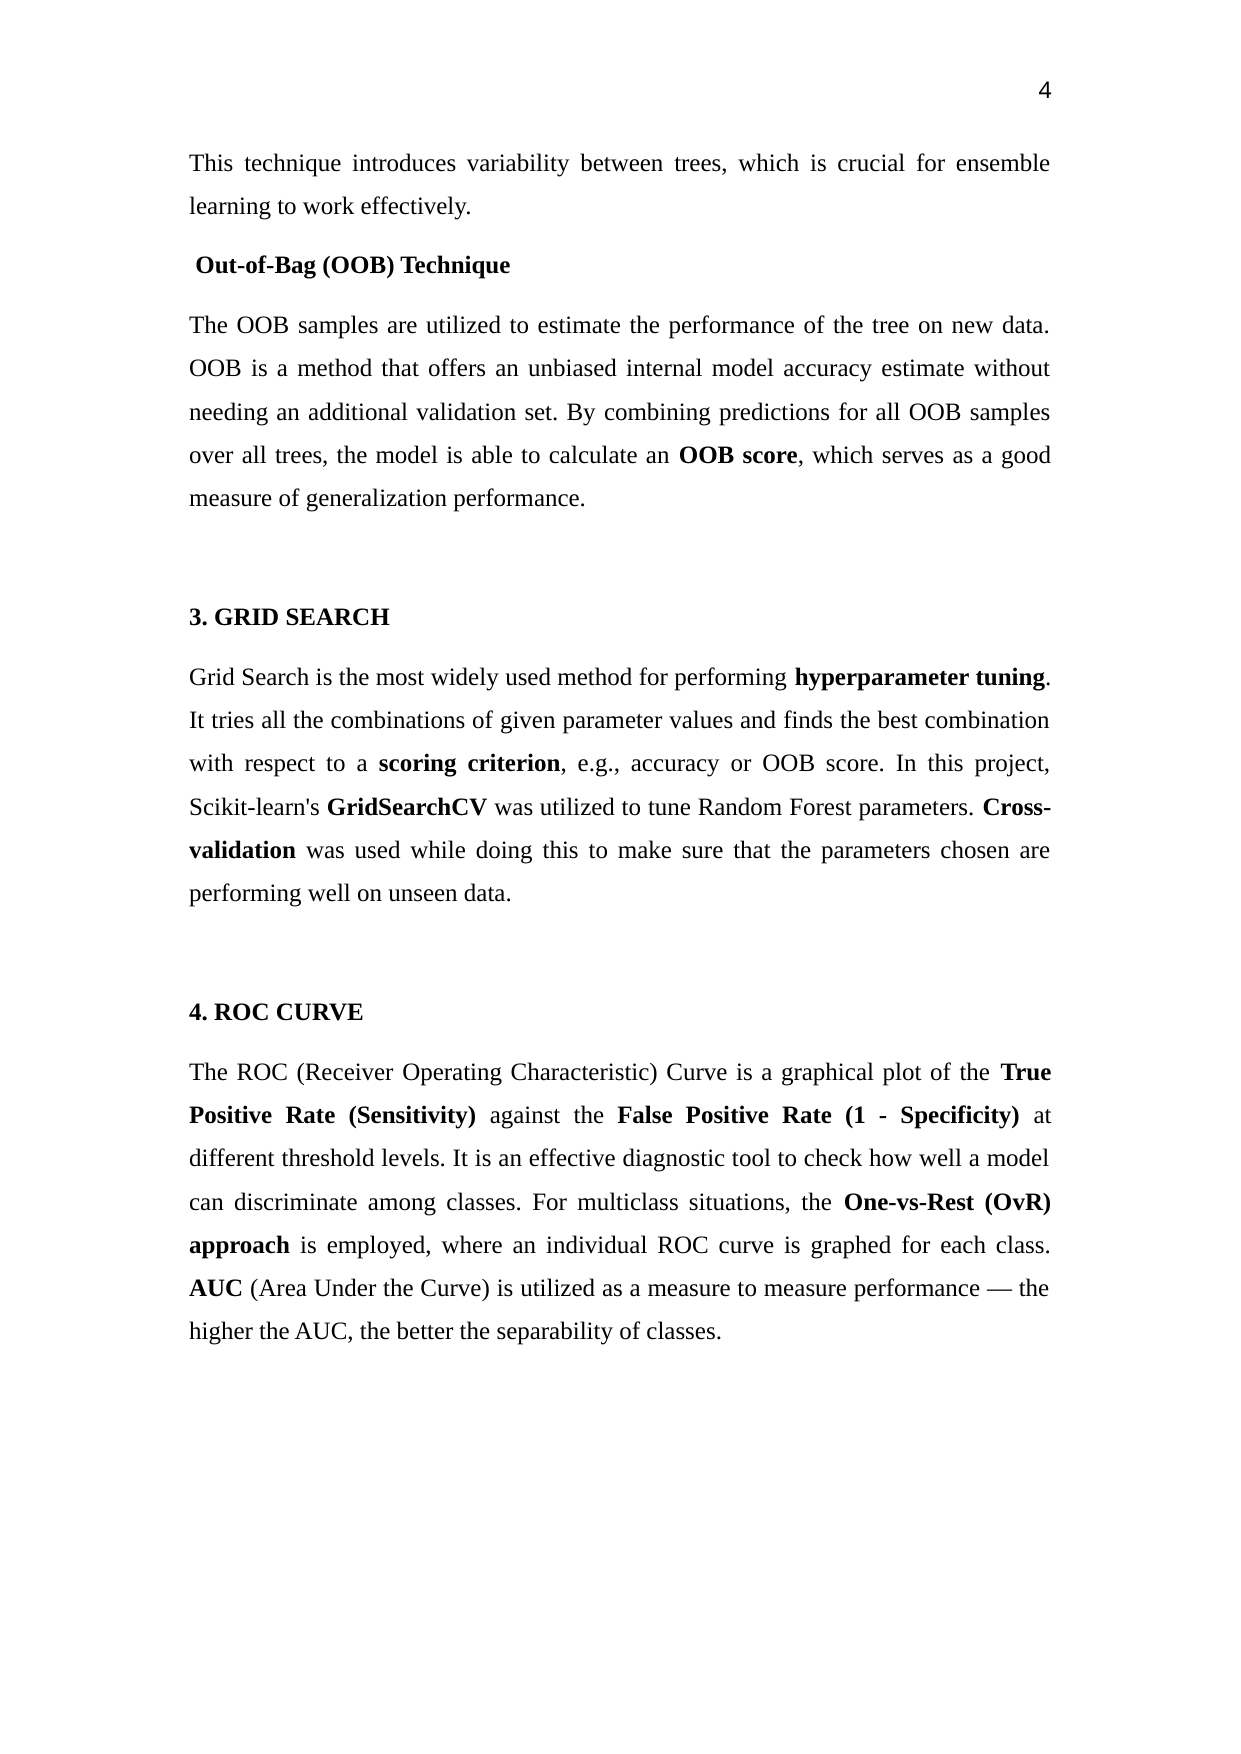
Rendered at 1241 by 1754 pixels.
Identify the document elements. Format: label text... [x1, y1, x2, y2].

text The ROC (Receiver Operating Characteristic) Curve is a graphical plot of the True Positive Rate (Sensitivity) against the False Positive Rate (1 - Specificity) at different threshold levels. It is an effective diagnostic tool to check how well a model can discriminate among classes. For multiclass situations, the One-vs-Rest (OvR) approach is employed, where an individual ROC curve is graphed for each class. AUC (Area Under the Curve) is utilized as a measure to measure performance — the higher the AUC, the better the separability of classes. [189, 1057, 1051, 1345]
text The OOB samples are utilized to estimate the performance of the tree on new data. OOB is a method that offers an unbiased internal model accuracy estimate without needing an additional validation set. By combining predictions for all OOB samples over all trees, the model is able to calculate an OOB score, which serves as a good measure of generalization performance. [189, 310, 1051, 512]
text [189, 148, 1051, 219]
text 3. GRID SEARCH [189, 602, 1051, 631]
text 4. ROC CURVE [189, 997, 1051, 1026]
text Out-of-Bag (OOB) Technique [189, 251, 1051, 279]
text Grid Search is the most widely used method for performing hyperparameter tuning. It tries all the combinations of given parameter values and finds the best combination with respect to a scoring criterion, e.g., accuracy or OOB score. In this project, Scikit-learn's GridSearchCV was utilized to tune Random Forest parameters. Cross-validation was used while doing this to make sure that the parameters chosen are performing well on unseen data. [189, 662, 1051, 907]
